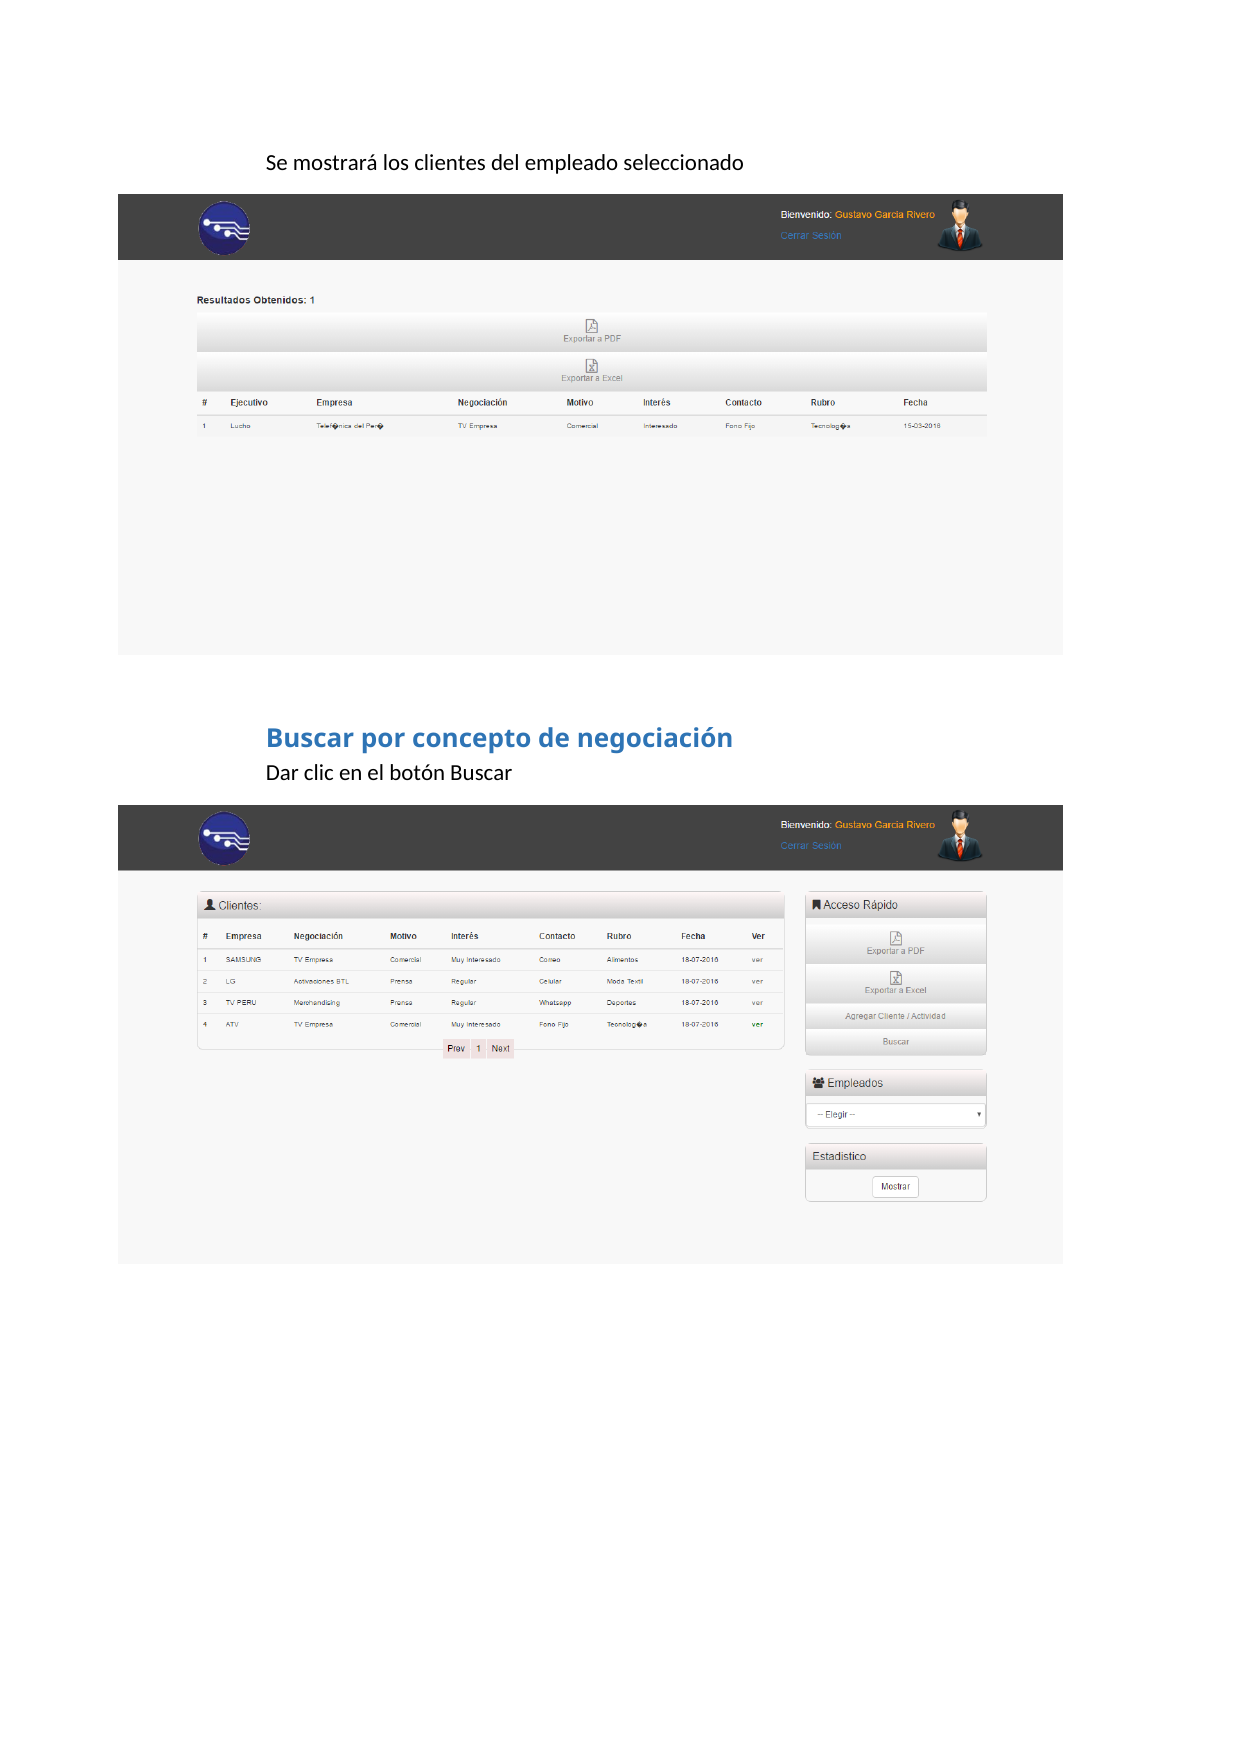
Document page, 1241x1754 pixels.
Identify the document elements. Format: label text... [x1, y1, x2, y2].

subtitle Buscar por concepto de negociación [192, 720, 1063, 756]
text Se mostrará los clientes del empleado seleccionado [118, 148, 1063, 176]
text Dar clic en el botón Buscar [192, 758, 1063, 786]
picture [118, 194, 1063, 655]
picture [118, 805, 1063, 1264]
